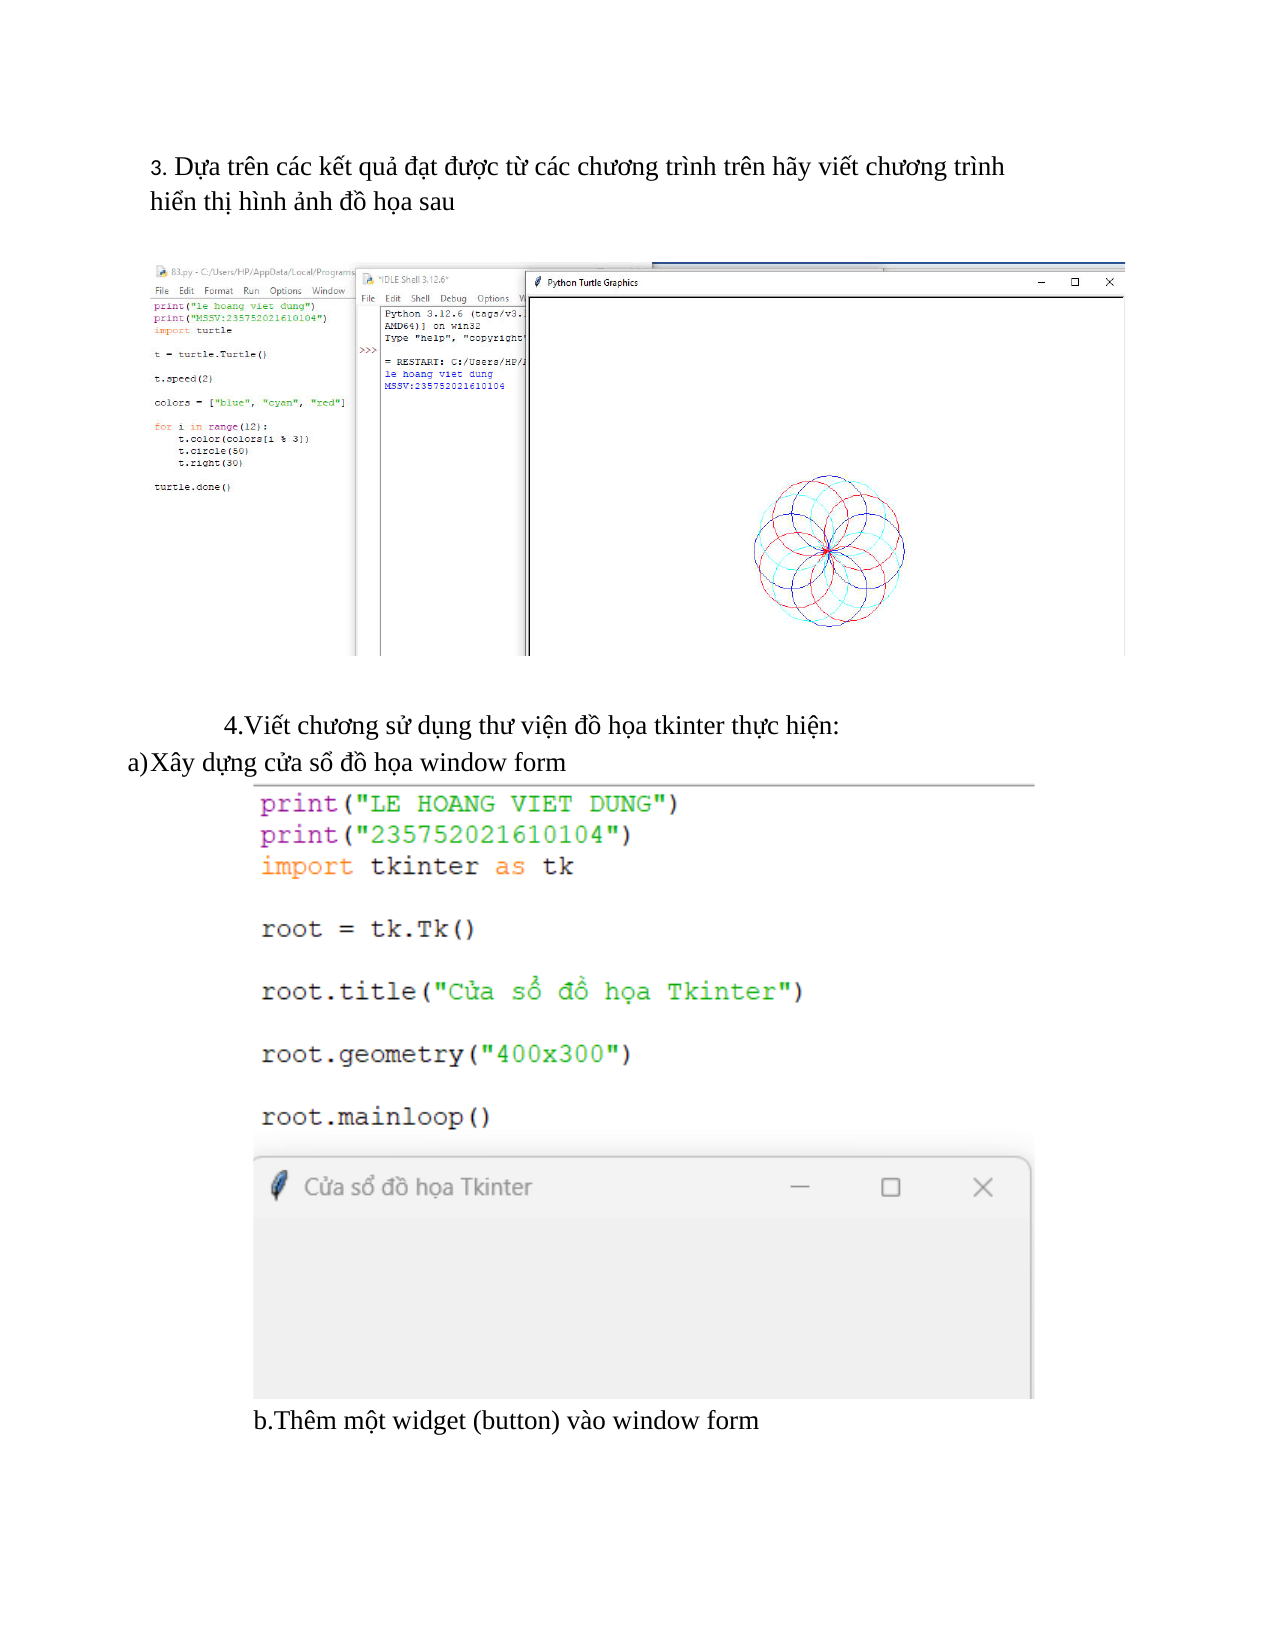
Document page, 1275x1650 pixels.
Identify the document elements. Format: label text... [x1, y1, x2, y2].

text b.Thêm một widget (button) vào window form [253, 1404, 1044, 1435]
picture [150, 262, 1125, 656]
text 4.Viết chương sử dụng thư viện đồ họa tkinter thực hiện: [223, 709, 1044, 740]
text 3. Dựa trên các kết quả đạt được từ các chương trình trên hãy viết chương trình hiển thị hình ảnh đồ họa sau [150, 150, 1044, 216]
picture [253, 783, 1035, 1399]
list Xây dựng cửa sổ đồ họa window form [127, 746, 1044, 777]
